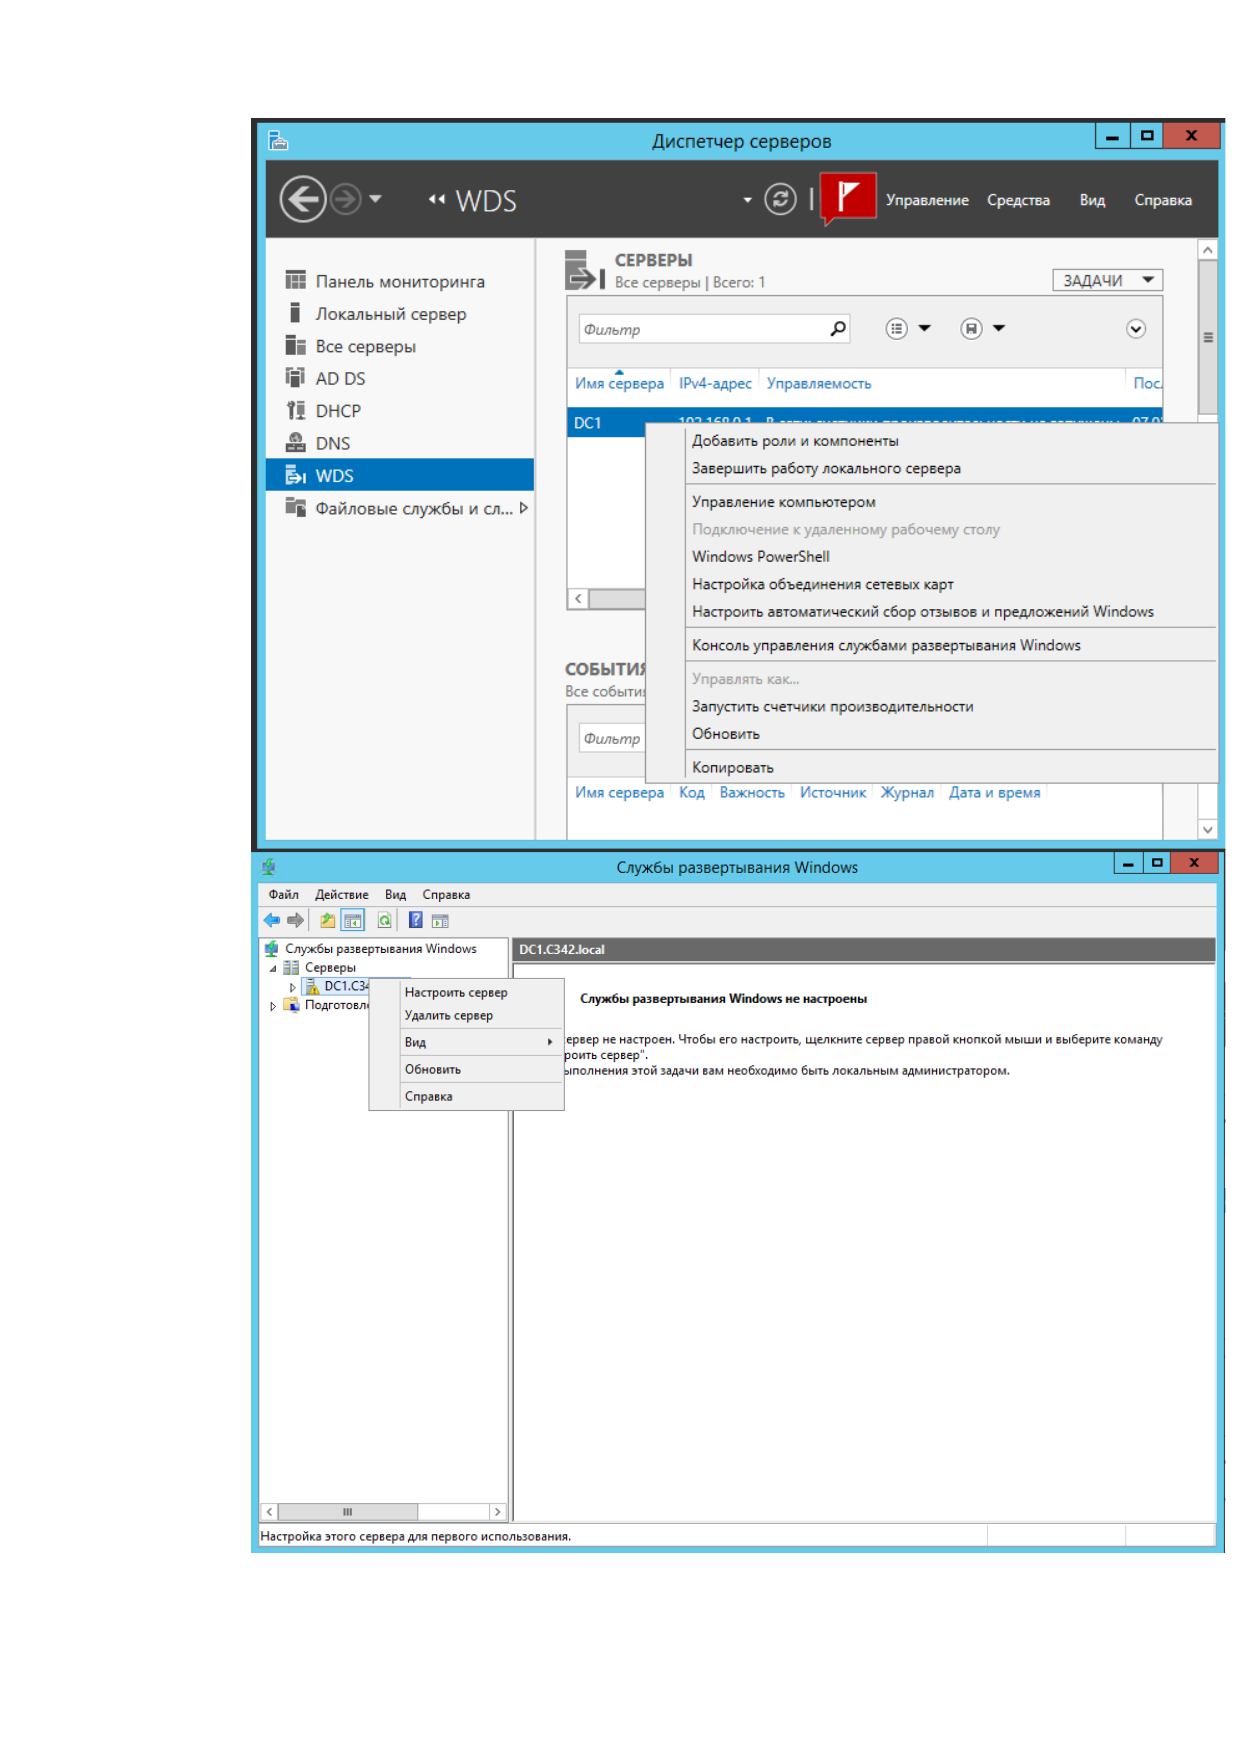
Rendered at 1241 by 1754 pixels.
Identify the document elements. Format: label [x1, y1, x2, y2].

picture [251, 118, 1226, 1553]
